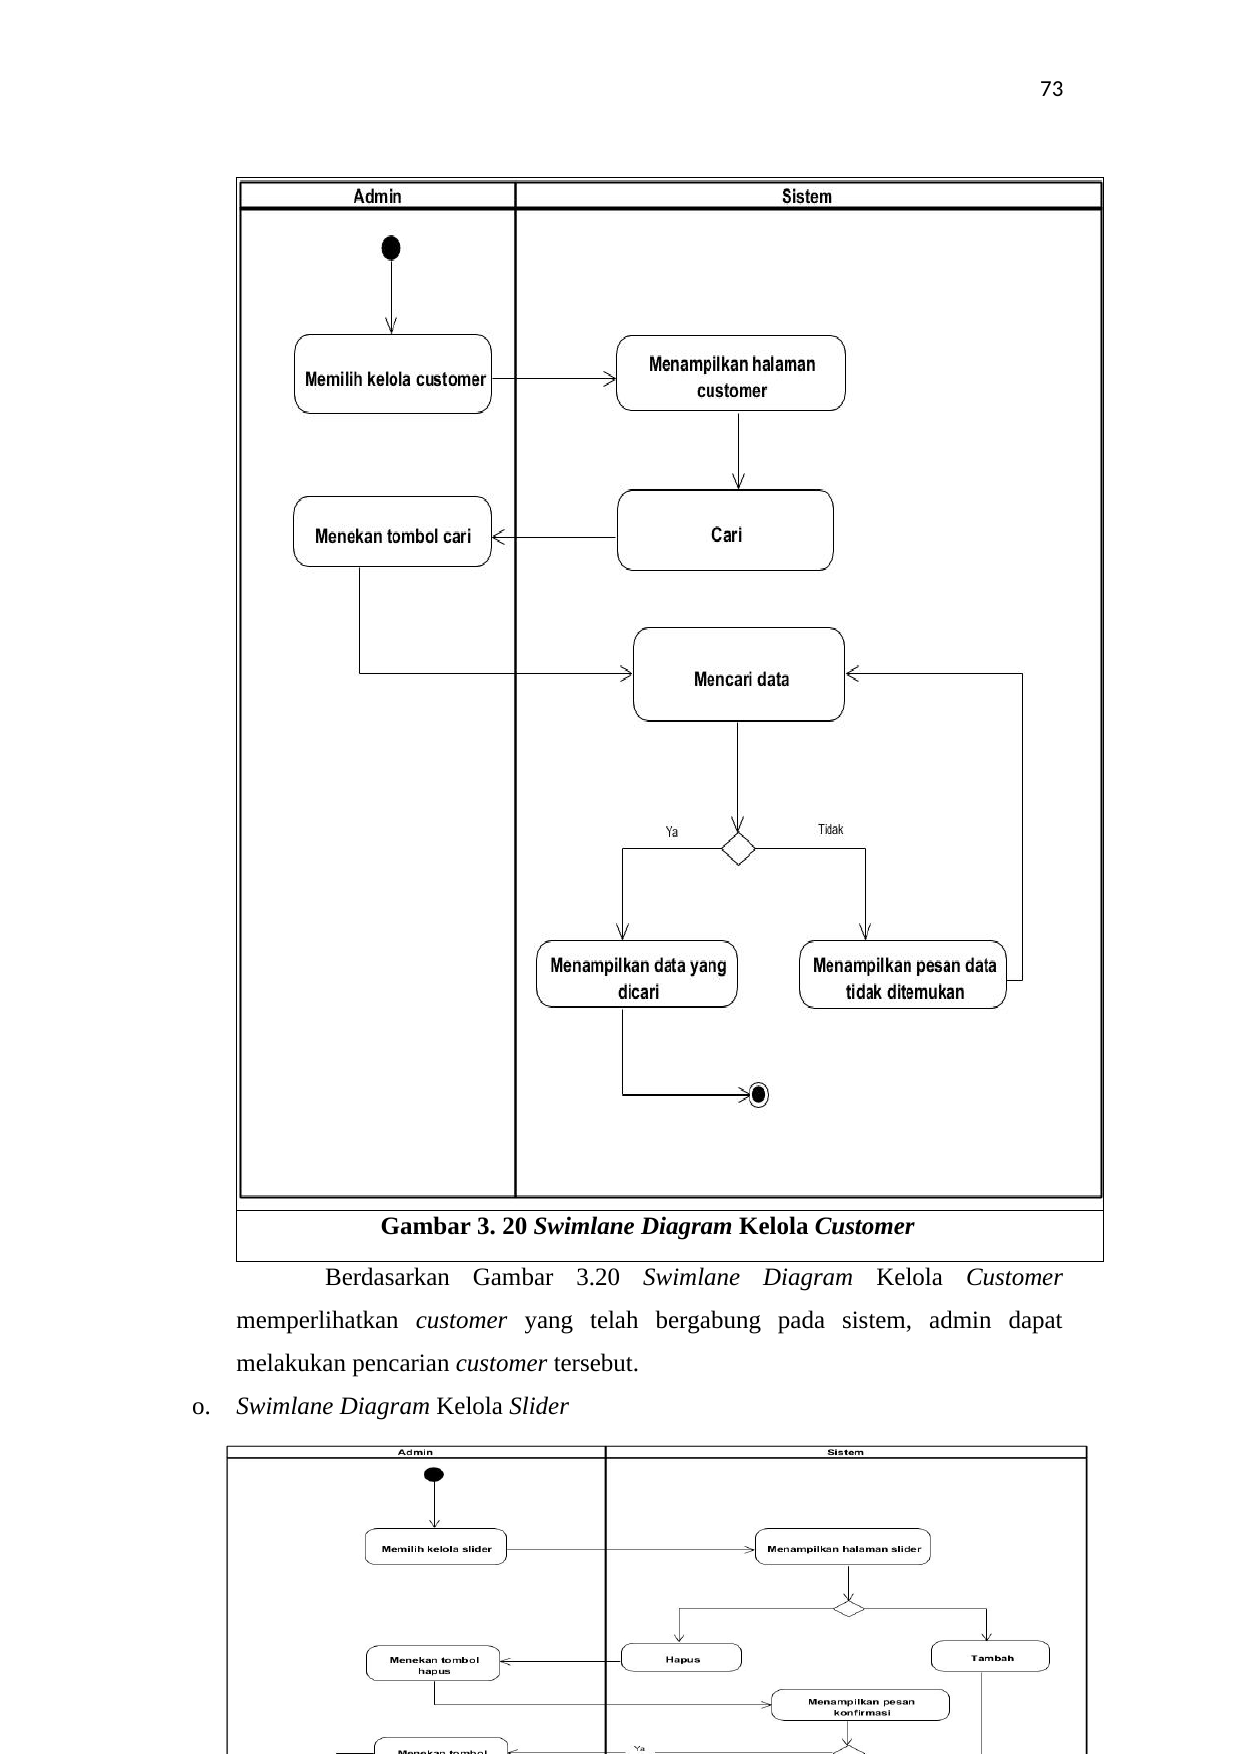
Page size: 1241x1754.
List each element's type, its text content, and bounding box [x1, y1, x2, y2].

table_cell Gambar 3. 20 Swimlane Diagram Kelola Customer [237, 1211, 1103, 1261]
table_header [237, 178, 1103, 1210]
list Swimlane Diagram Kelola Slider [192, 1391, 1063, 1420]
text Berdasarkan Gambar 3.20 Swimlane Diagram Kelola Customer memperlihatkan customer yang telah bergabung pada sistem, admin dapat melakukan pencarian customer tersebut. [236, 1262, 1063, 1377]
picture [223, 1444, 1090, 1754]
